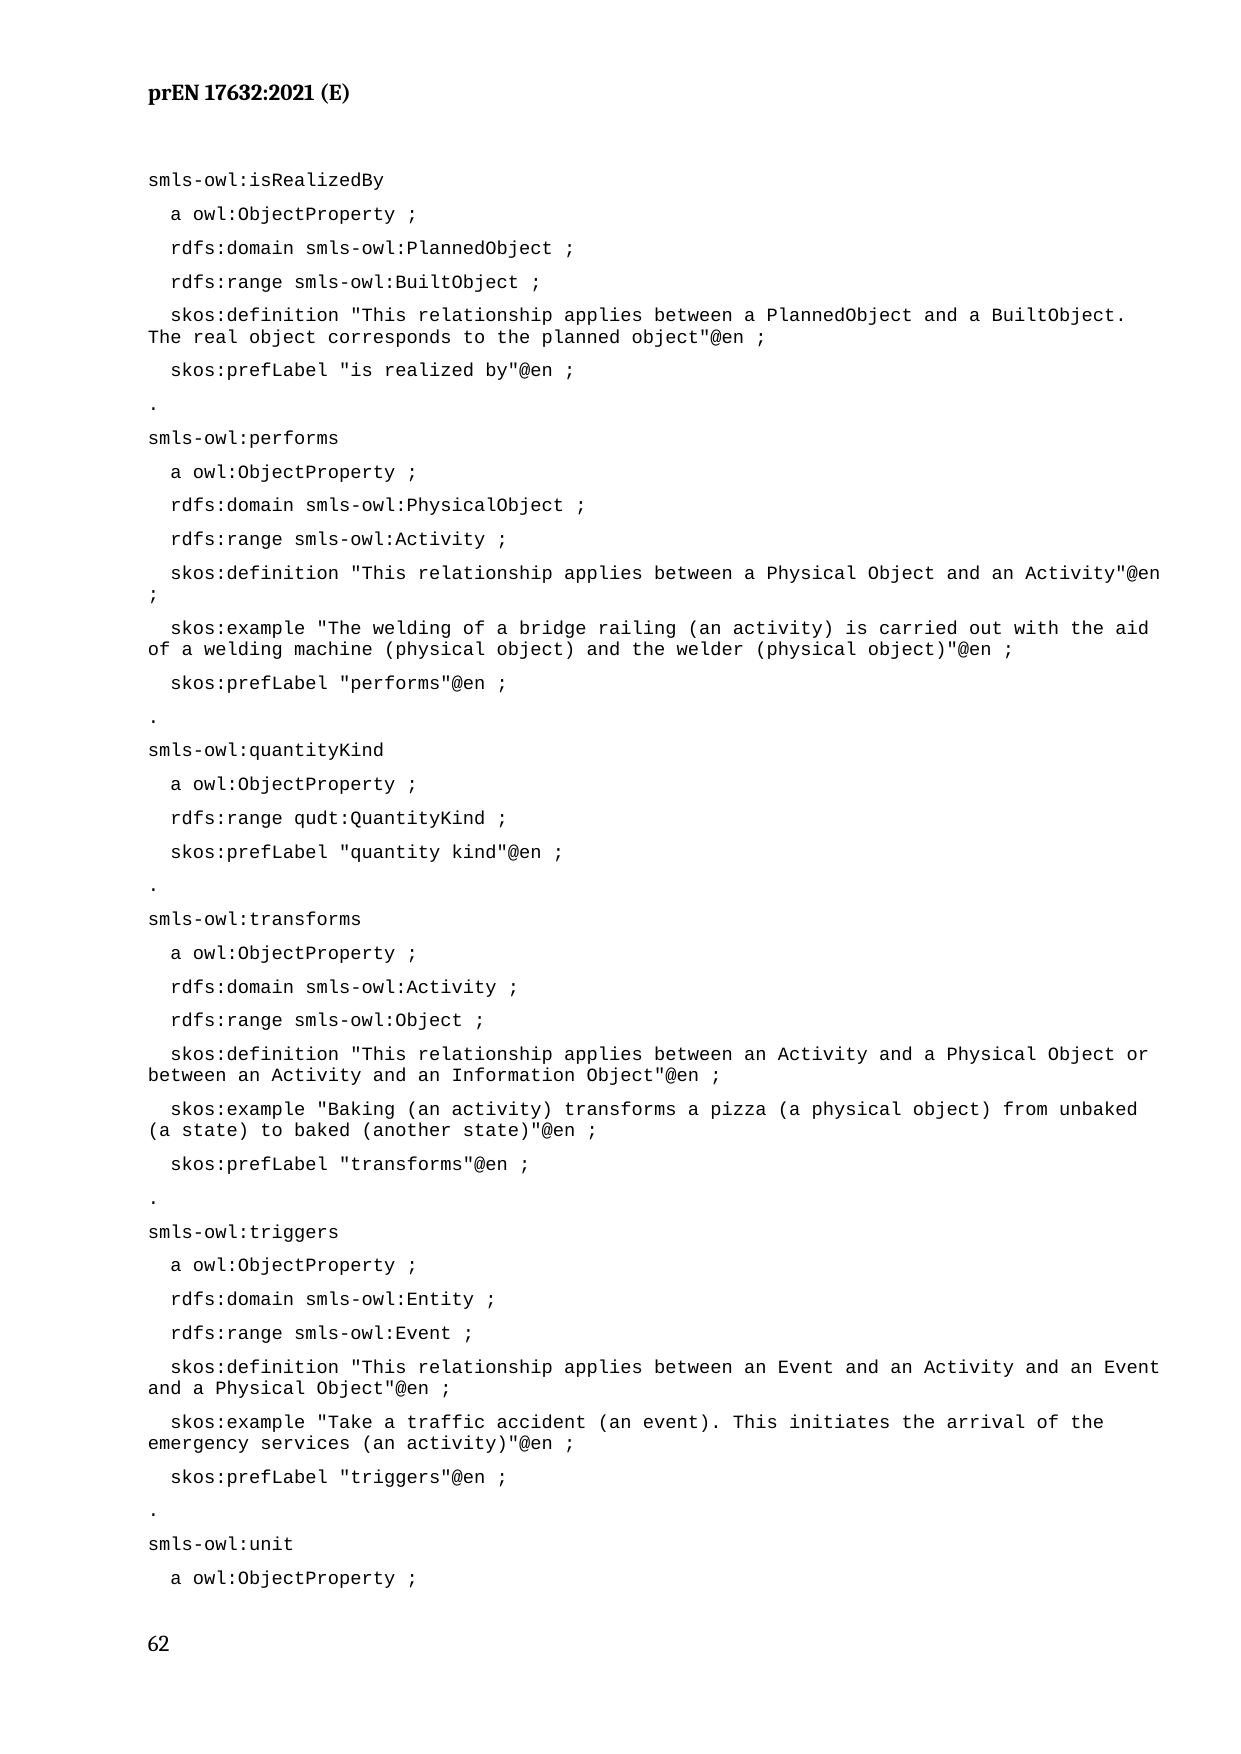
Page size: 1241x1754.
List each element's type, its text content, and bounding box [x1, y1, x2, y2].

text skos:prefLabel "quantity kind"@en ; [148, 842, 1163, 864]
text skos:prefLabel "transforms"@en ; [148, 1155, 1163, 1176]
text skos:example "The welding of a bridge railing (an activity) is carried out with the aid of a welding machine (physical object) and the welder (physical object)"@en ; [148, 619, 1163, 661]
text rdfs:domain smls-owl:PhysicalObject ; [148, 496, 1163, 517]
text smls-owl:triggers [148, 1222, 1163, 1244]
text . [148, 876, 1163, 897]
text a owl:ObjectProperty ; [148, 775, 1163, 796]
text a owl:ObjectProperty ; [148, 205, 1163, 226]
text a owl:ObjectProperty ; [148, 462, 1163, 484]
text rdfs:range qudt:QuantityKind ; [148, 809, 1163, 830]
text . [148, 707, 1163, 729]
text skos:example "Baking (an activity) transforms a pizza (a physical object) from unbaked (a state) to baked (another state)"@en ; [148, 1100, 1163, 1142]
text skos:definition "This relationship applies between a Physical Object and an Activity"@en ; [148, 564, 1163, 606]
text a owl:ObjectProperty ; [148, 1569, 1163, 1590]
text rdfs:domain smls-owl:PlannedObject ; [148, 239, 1163, 260]
text smls-owl:quantityKind [148, 741, 1163, 762]
text rdfs:domain smls-owl:Entity ; [148, 1290, 1163, 1311]
text rdfs:range smls-owl:Activity ; [148, 530, 1163, 551]
text smls-owl:unit [148, 1535, 1163, 1556]
text skos:definition "This relationship applies between a PlannedObject and a BuiltObject. The real object corresponds to the planned object"@en ; [148, 306, 1163, 349]
text . [148, 1501, 1163, 1522]
text smls-owl:isRealizedBy [148, 171, 1163, 192]
text skos:prefLabel "is realized by"@en ; [148, 361, 1163, 382]
text smls-owl:performs [148, 429, 1163, 450]
text rdfs:domain smls-owl:Activity ; [148, 977, 1163, 999]
text skos:prefLabel "triggers"@en ; [148, 1467, 1163, 1489]
text rdfs:range smls-owl:Object ; [148, 1011, 1163, 1032]
text a owl:ObjectProperty ; [148, 944, 1163, 965]
text skos:definition "This relationship applies between an Event and an Activity and an Event and a Physical Object"@en ; [148, 1357, 1163, 1400]
text skos:prefLabel "performs"@en ; [148, 674, 1163, 695]
text skos:example "Take a traffic accident (an event). This initiates the arrival of the emergency services (an activity)"@en ; [148, 1412, 1163, 1455]
text smls-owl:transforms [148, 910, 1163, 931]
text . [148, 395, 1163, 416]
text a owl:ObjectProperty ; [148, 1256, 1163, 1277]
text rdfs:range smls-owl:BuiltObject ; [148, 272, 1163, 294]
text rdfs:range smls-owl:Event ; [148, 1324, 1163, 1345]
text . [148, 1189, 1163, 1210]
text skos:definition "This relationship applies between an Activity and a Physical Object or between an Activity and an Information Object"@en ; [148, 1045, 1163, 1087]
